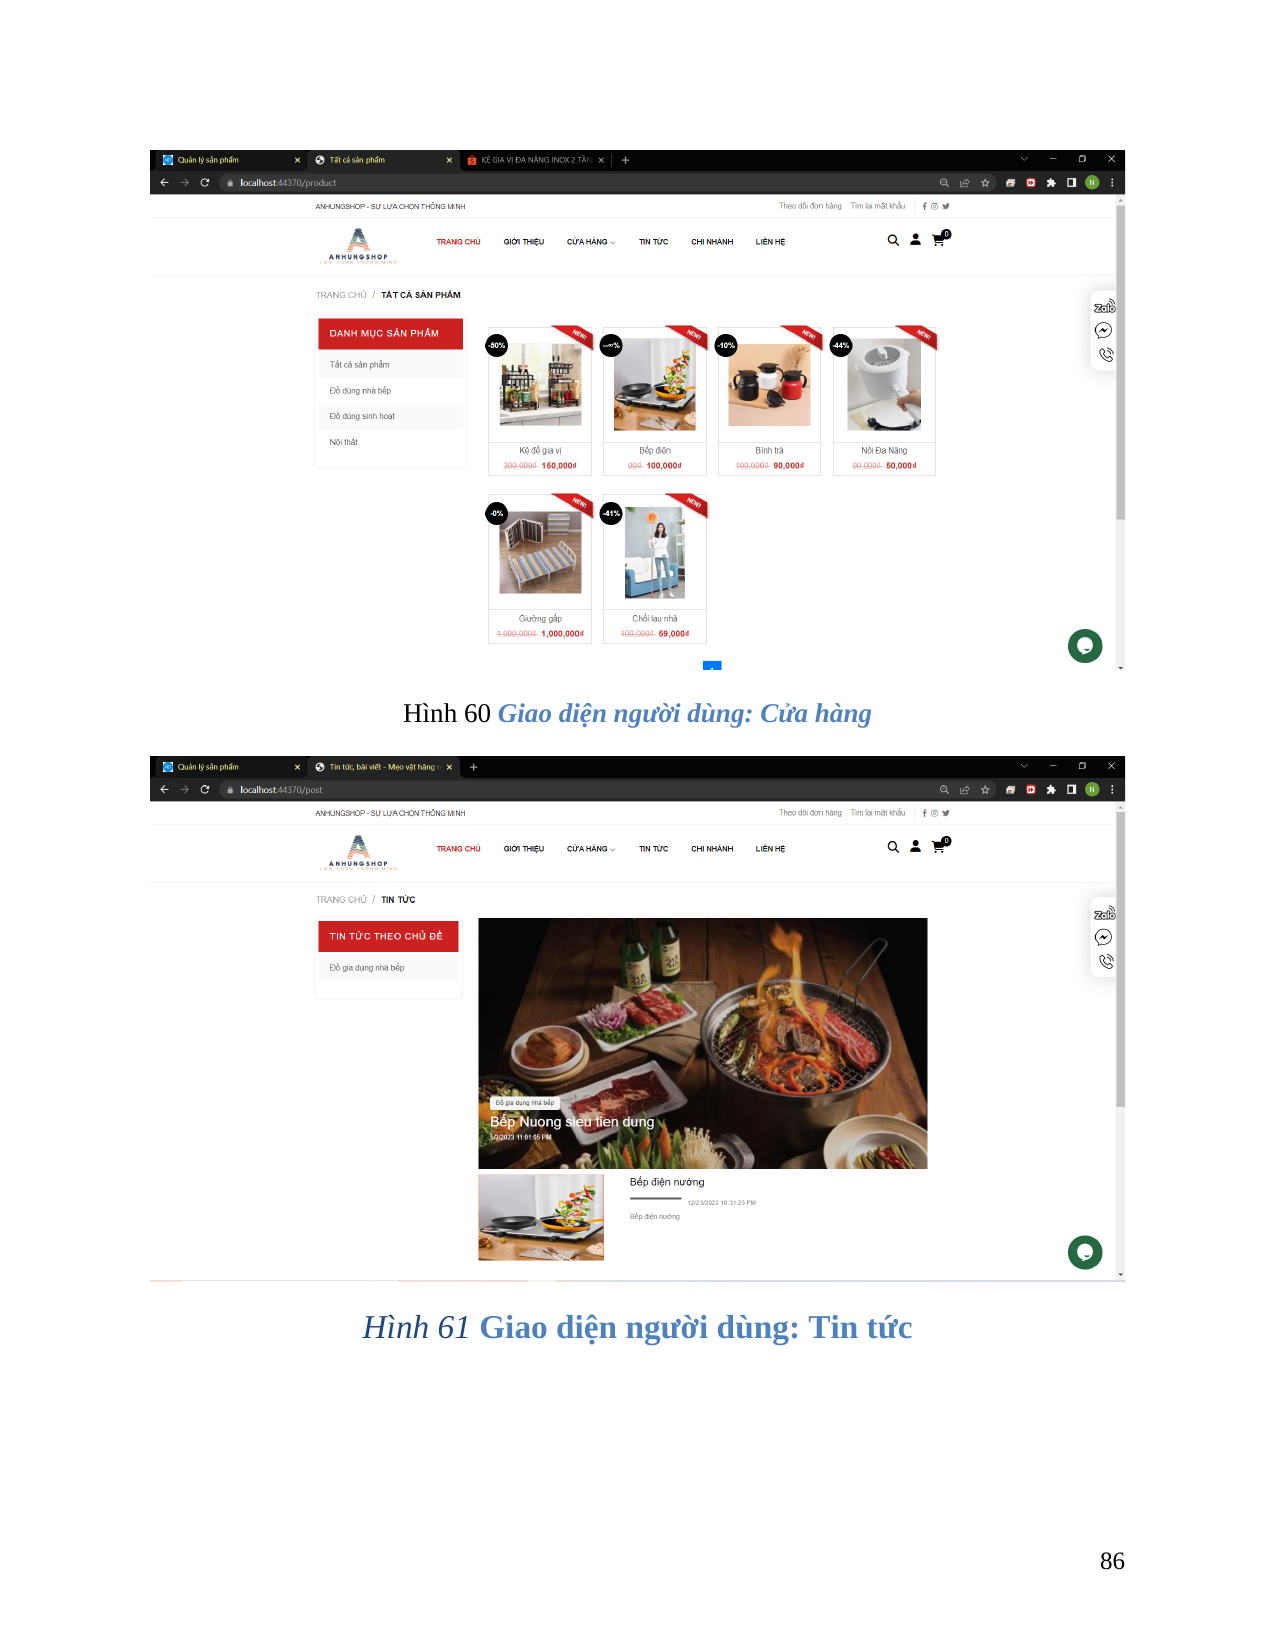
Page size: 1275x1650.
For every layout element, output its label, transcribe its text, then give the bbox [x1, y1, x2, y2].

picture [150, 756, 1125, 1282]
picture [150, 150, 1125, 670]
